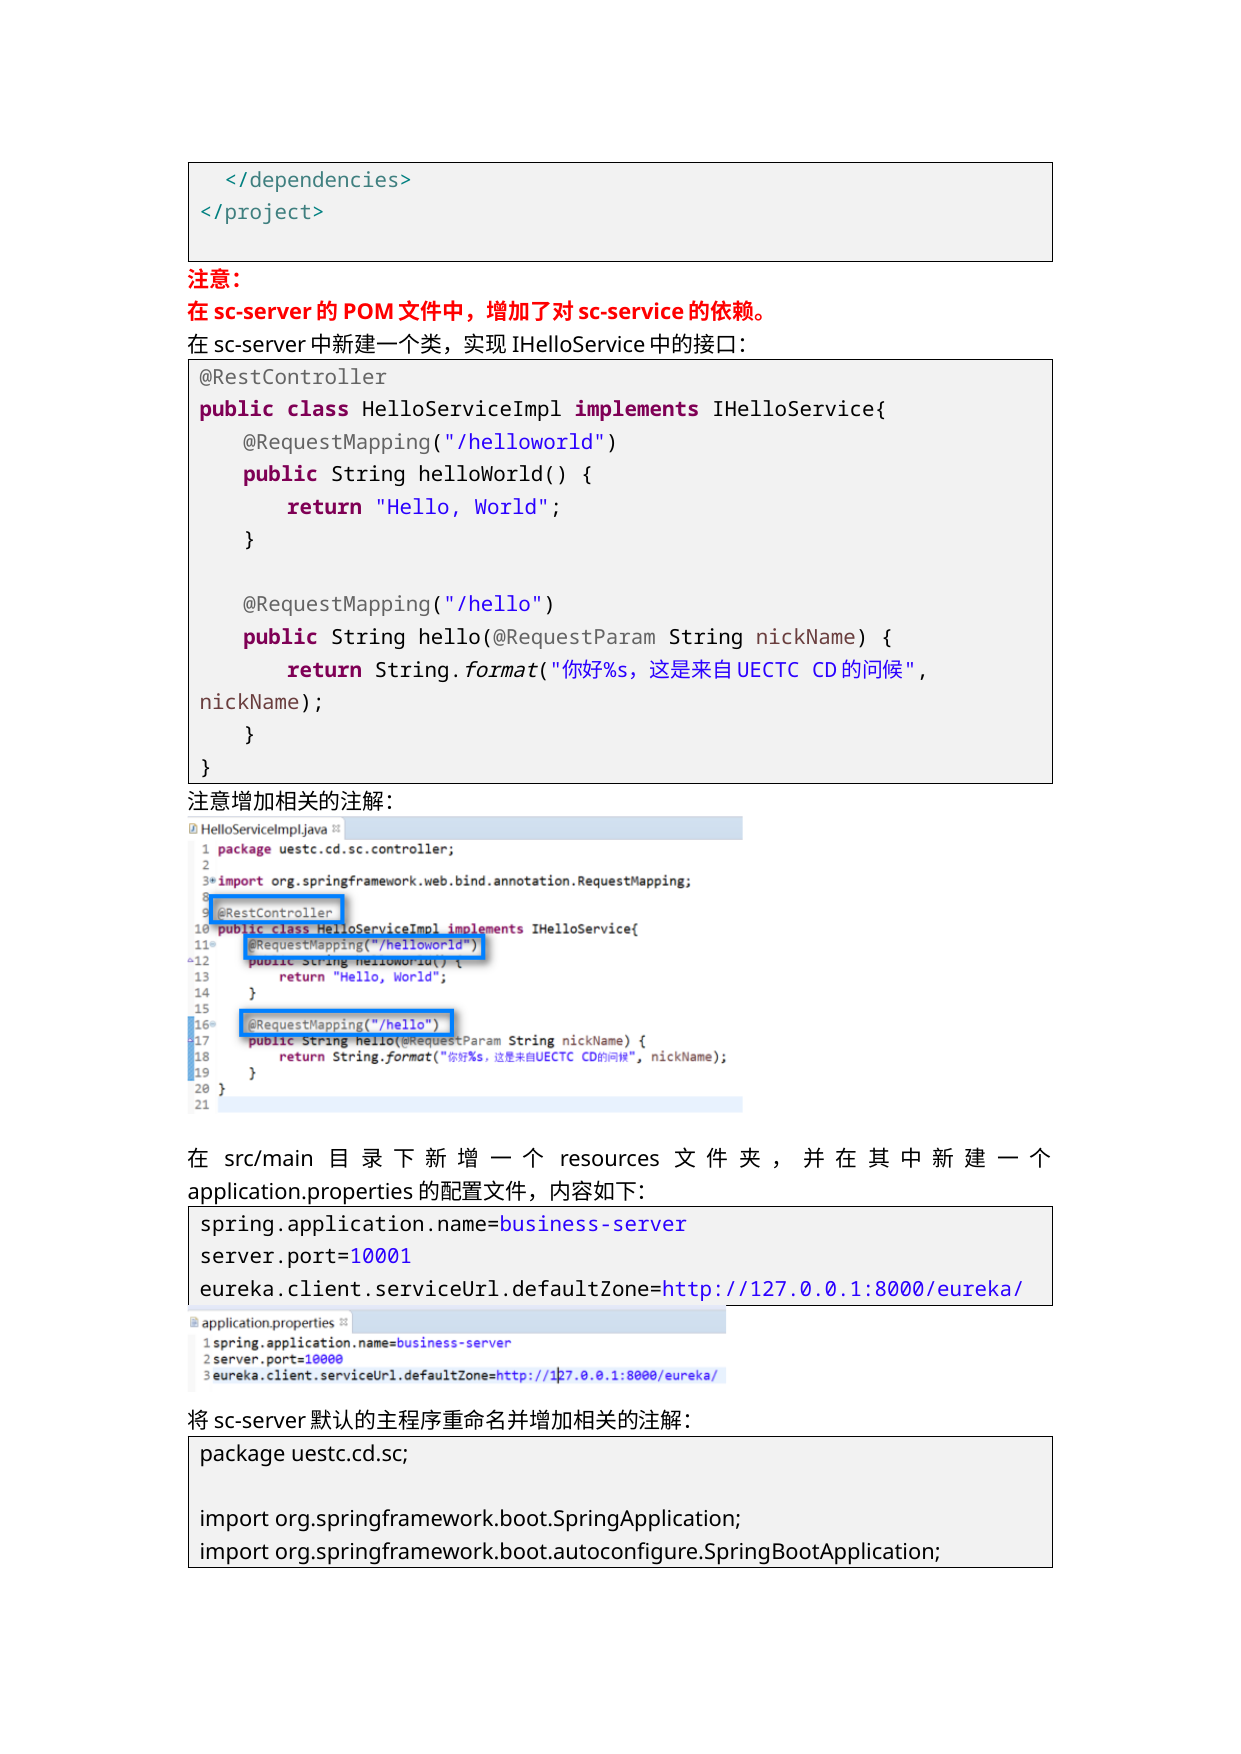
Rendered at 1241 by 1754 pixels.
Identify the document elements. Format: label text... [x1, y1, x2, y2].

text 注意增加相关的注解： [187, 784, 1053, 816]
text 在sc-server的POM文件中，增加了对sc-service的依赖。 [187, 294, 1053, 327]
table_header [189, 163, 1052, 261]
picture [187, 816, 743, 1114]
text 在sc-server中新建一个类，实现IHelloService中的接口： [187, 327, 1053, 359]
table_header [189, 1437, 1052, 1567]
picture [187, 1305, 727, 1392]
text 将sc-server默认的主程序重命名并增加相关的注解： [187, 1403, 1053, 1436]
text 在src/main目录下新增一个resources文件夹，并在其中新建一个application.properties的配置文件，内容如下： [187, 1141, 1053, 1206]
table_header spring.application.name=business-server server.port=10001 eureka.client.serviceUrl.defaultZone=http://127.0.0.1:8000/eureka/ [189, 1207, 1052, 1305]
table_header @RestController public class HelloServiceImpl implements IHelloService{ @RequestMapping("/helloworld") public String helloWorld() { return "Hello, World"; } @RequestMapping("/hello") public String hello(@RequestParam String nickName) { return String.format("你好%s，这是来自UECTC CD的问候", nickName); } } [189, 360, 1052, 783]
text 注意： [187, 262, 1053, 294]
